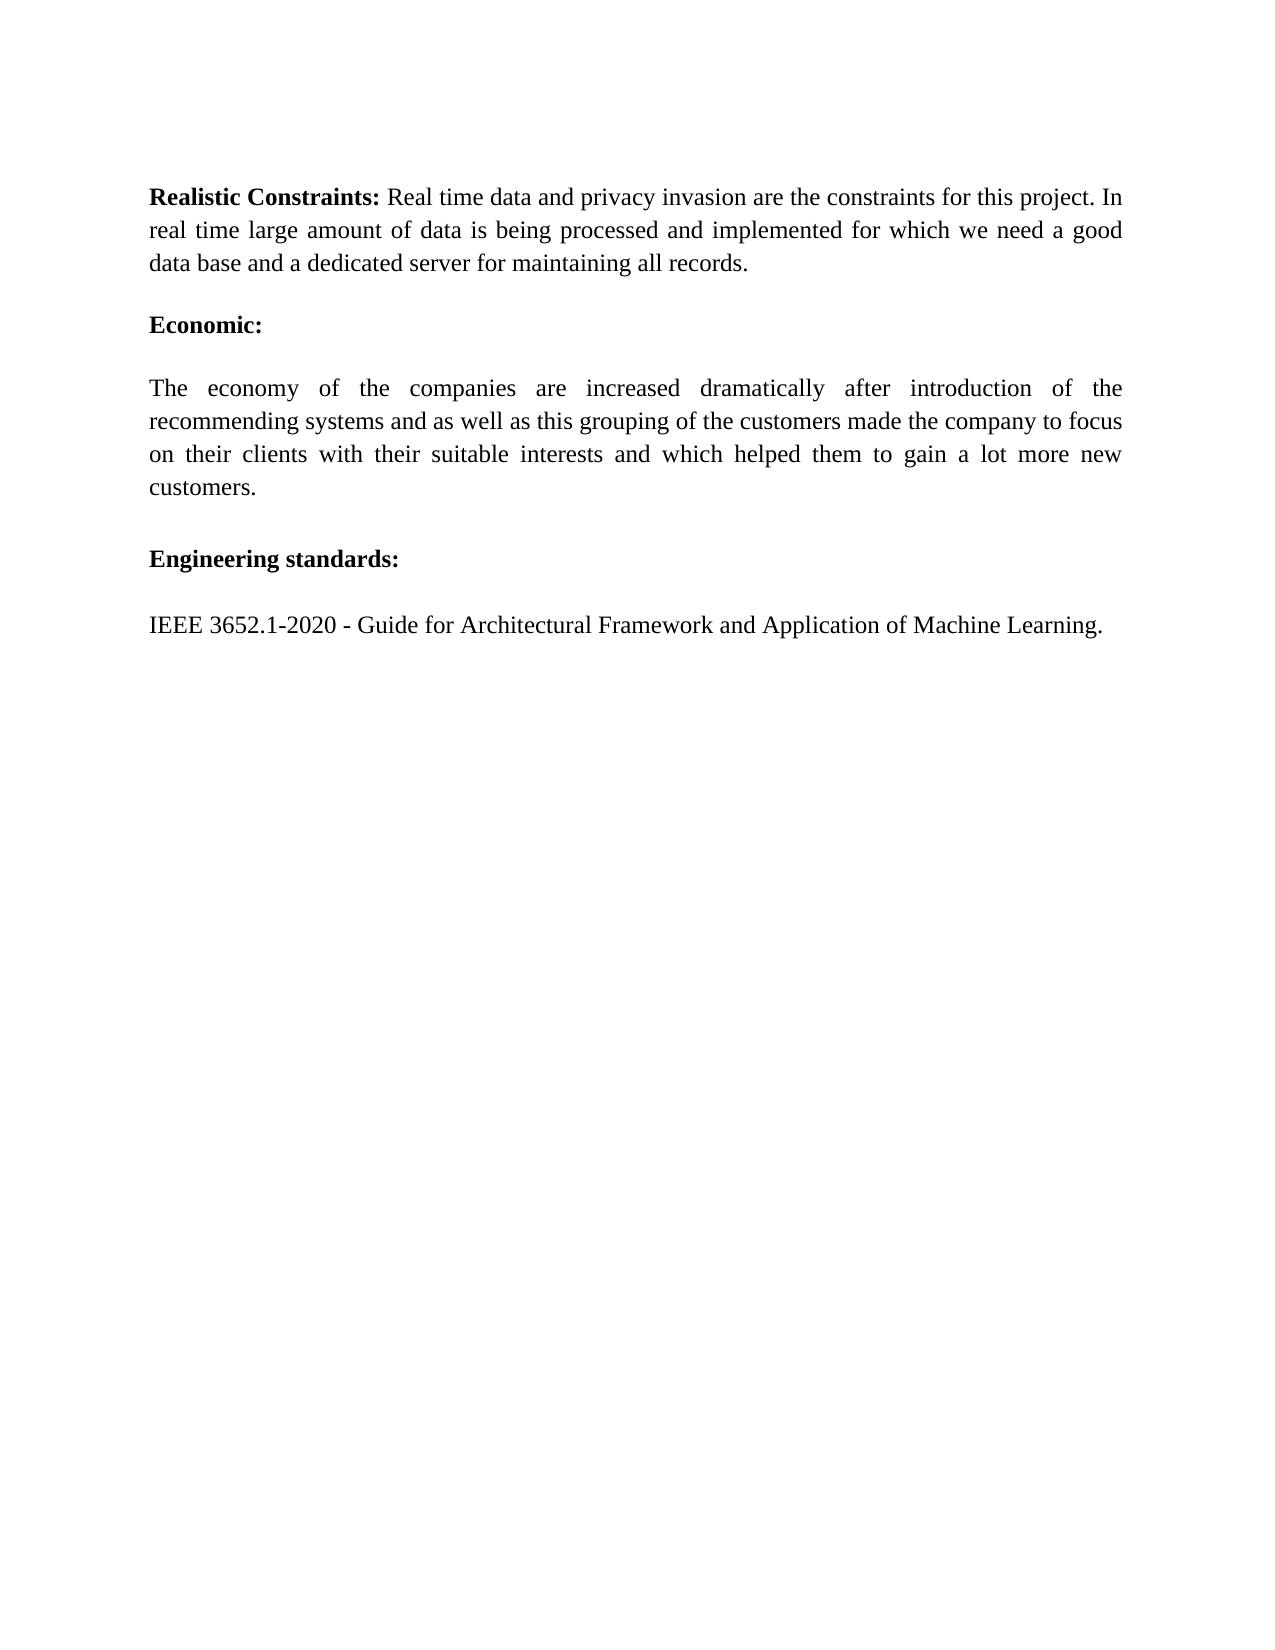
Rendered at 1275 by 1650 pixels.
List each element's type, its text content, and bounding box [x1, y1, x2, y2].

text IEEE 3652.1-2020 - Guide for Architectural Framework and Application of Machine Learning. [149, 610, 1124, 639]
subtitle Engineering standards: [149, 544, 1124, 572]
subtitle Economic: [149, 310, 1124, 338]
text The economy of the companies are increased dramatically after introduction of the recommending systems and as well as this grouping of the customers made the company to focus on their clients with their suitable interests and which helped them to gain a lot more new customers. [149, 373, 1124, 501]
text Realistic Constraints: Real time data and privacy invasion are the constraints for this project. In real time large amount of data is being processed and implemented for which we need a good data base and a dedicated server for maintaining all records. [149, 182, 1124, 277]
